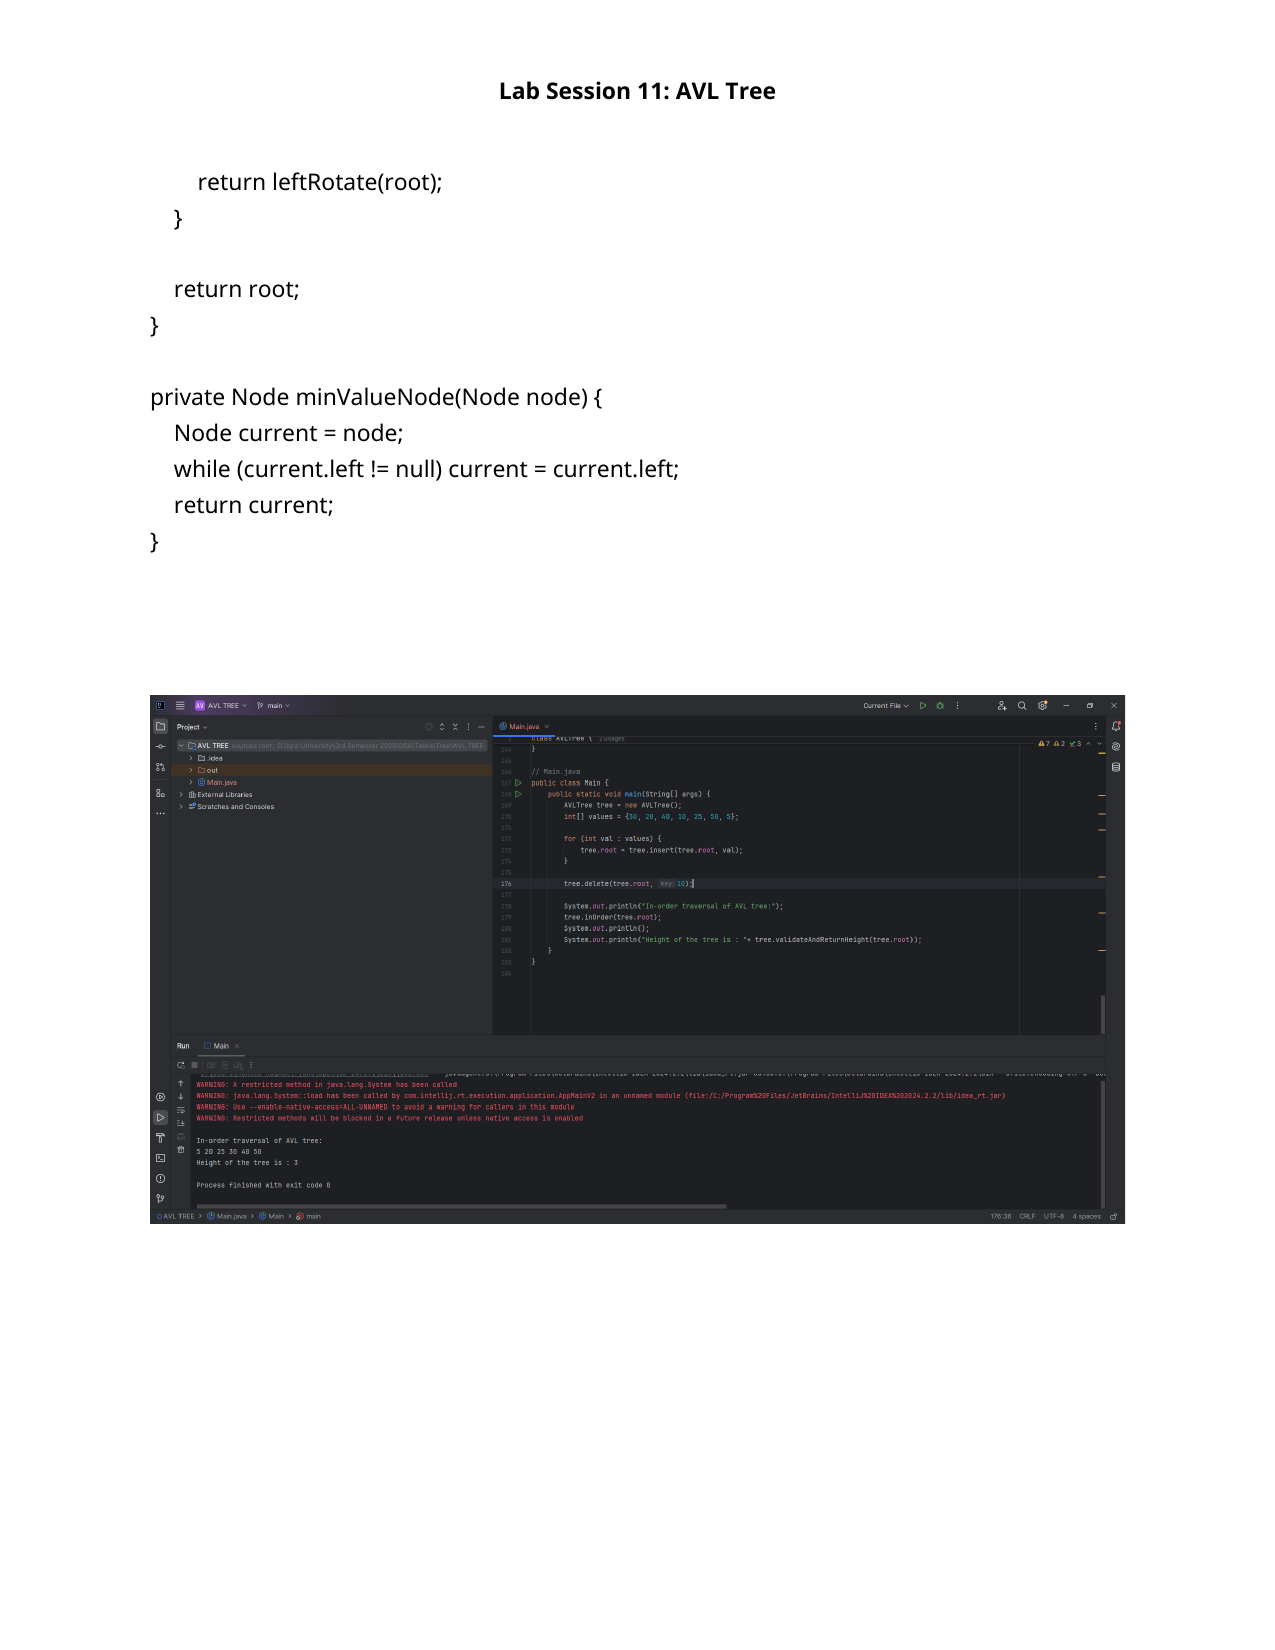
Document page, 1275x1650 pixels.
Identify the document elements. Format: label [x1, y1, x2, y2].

text [150, 166, 1125, 556]
picture [150, 695, 1125, 1224]
